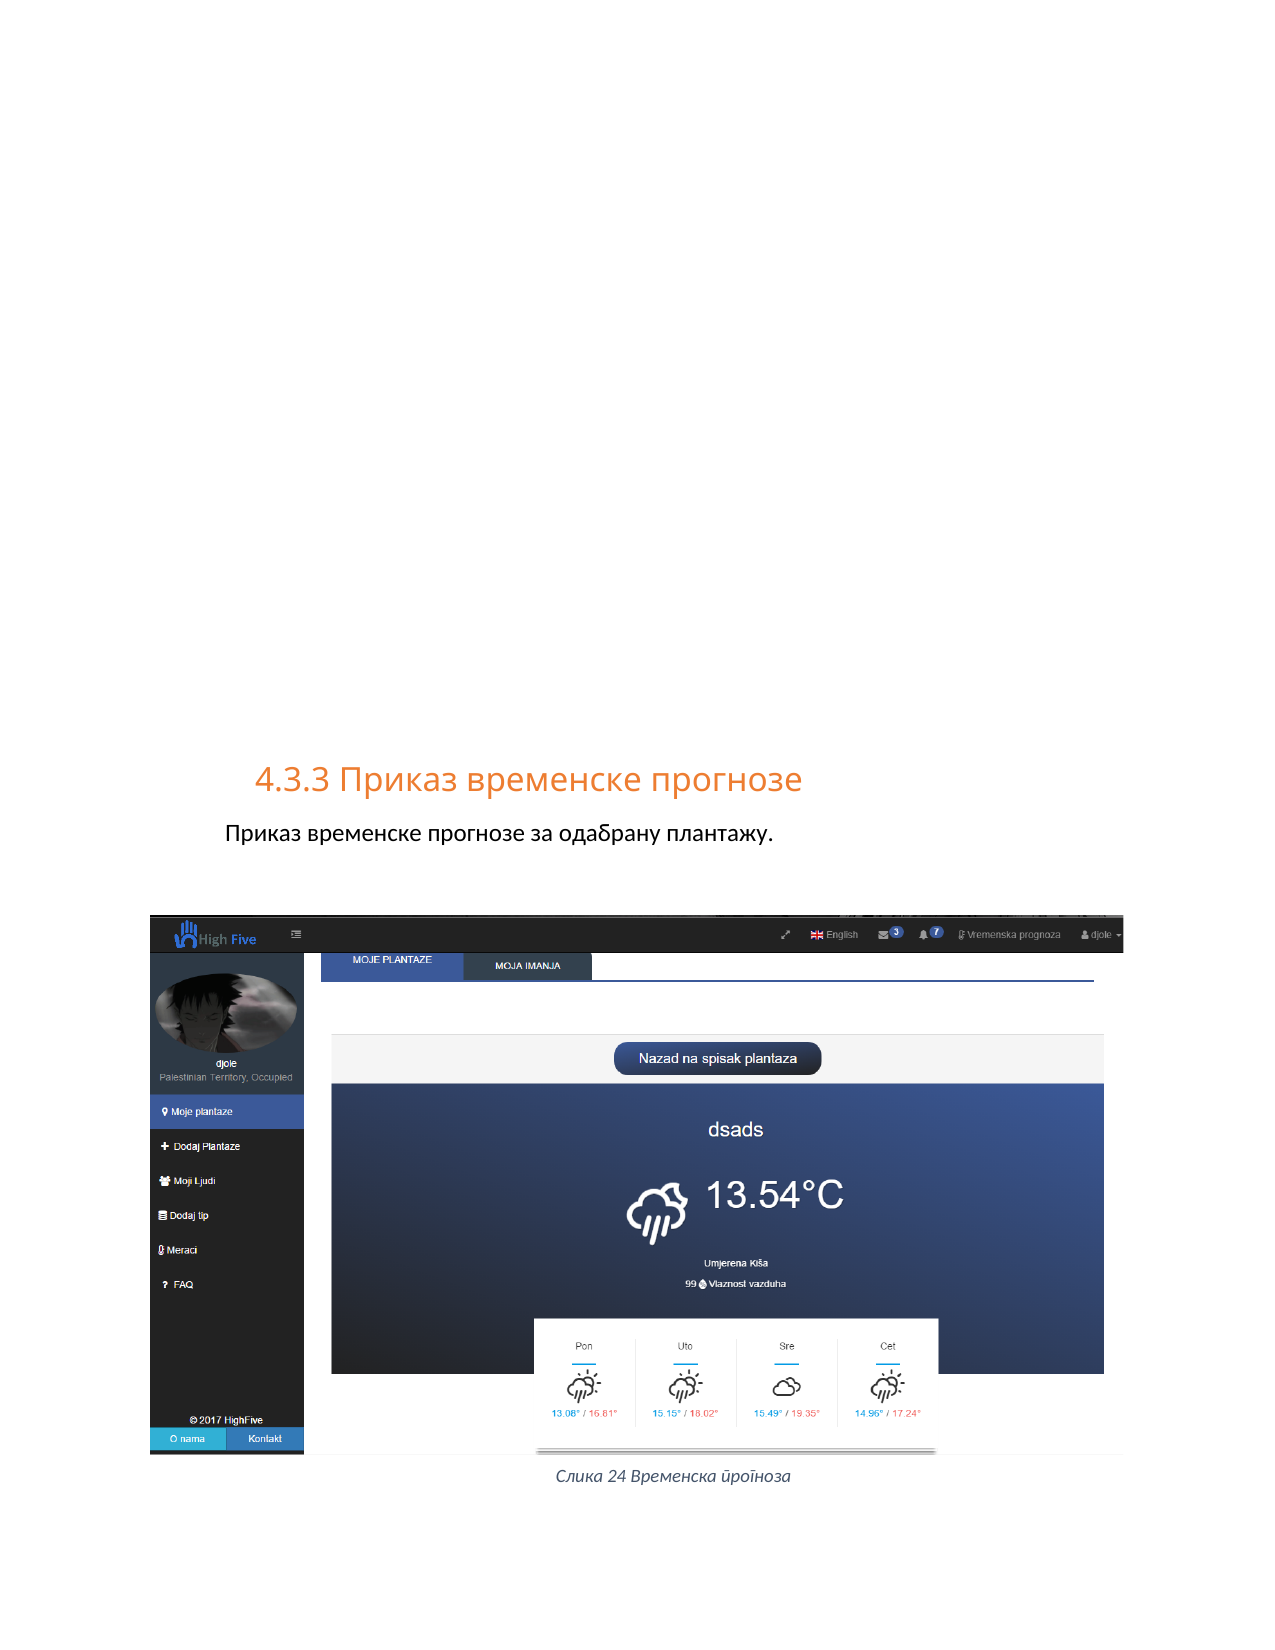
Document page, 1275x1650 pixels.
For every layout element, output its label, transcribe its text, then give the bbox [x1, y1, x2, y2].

text 4.3.3 Приказ временске прогнозе [150, 756, 1125, 802]
text Приказ временске прогнозе за одабрану плантажу. [150, 817, 1125, 847]
picture [150, 915, 1124, 1455]
